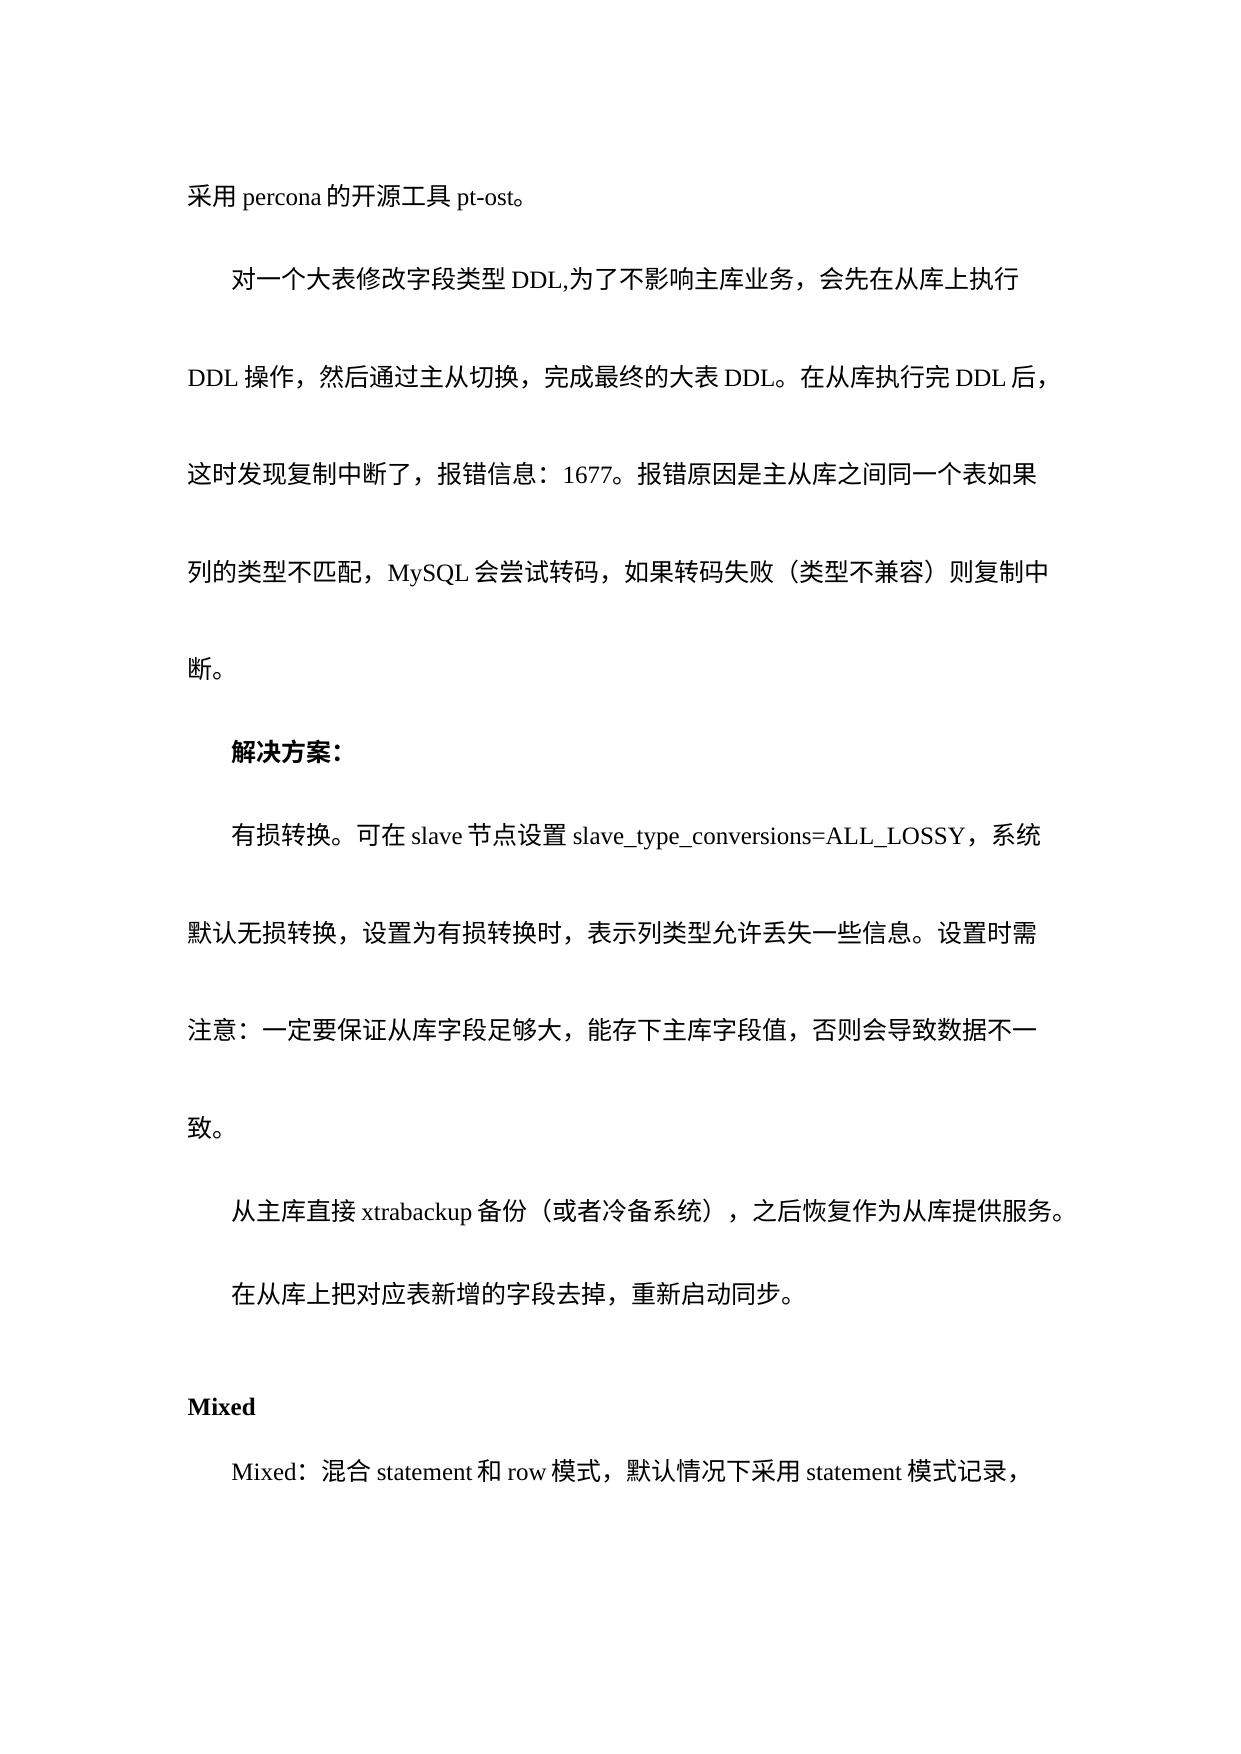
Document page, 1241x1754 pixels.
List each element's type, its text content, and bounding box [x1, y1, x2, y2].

text 从主库直接xtrabackup备份（或者冷备系统），之后恢复作为从库提供服务。 [187, 1177, 1053, 1242]
subtitle Mixed [187, 1390, 1053, 1423]
text 解决方案： [187, 718, 1053, 783]
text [187, 162, 1053, 227]
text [187, 1437, 1053, 1502]
text 对一个大表修改字段类型DDL,为了不影响主库业务，会先在从库上执行DDL操作，然后通过主从切换，完成最终的大表DDL。在从库执行完DDL后，这时发现复制中断了，报错信息：1677。报错原因是主从库之间同一个表如果列的类型不匹配，MySQL会尝试转码，如果转码失败（类型不兼容）则复制中断。 [187, 245, 1053, 700]
text 有损转换。可在slave节点设置slave_type_conversions=ALL_LOSSY，系统默认无损转换，设置为有损转换时，表示列类型允许丢失一些信息。设置时需注意：一定要保证从库字段足够大，能存下主库字段值，否则会导致数据不一致。 [187, 801, 1053, 1159]
text 在从库上把对应表新增的字段去掉，重新启动同步。 [187, 1260, 1053, 1325]
